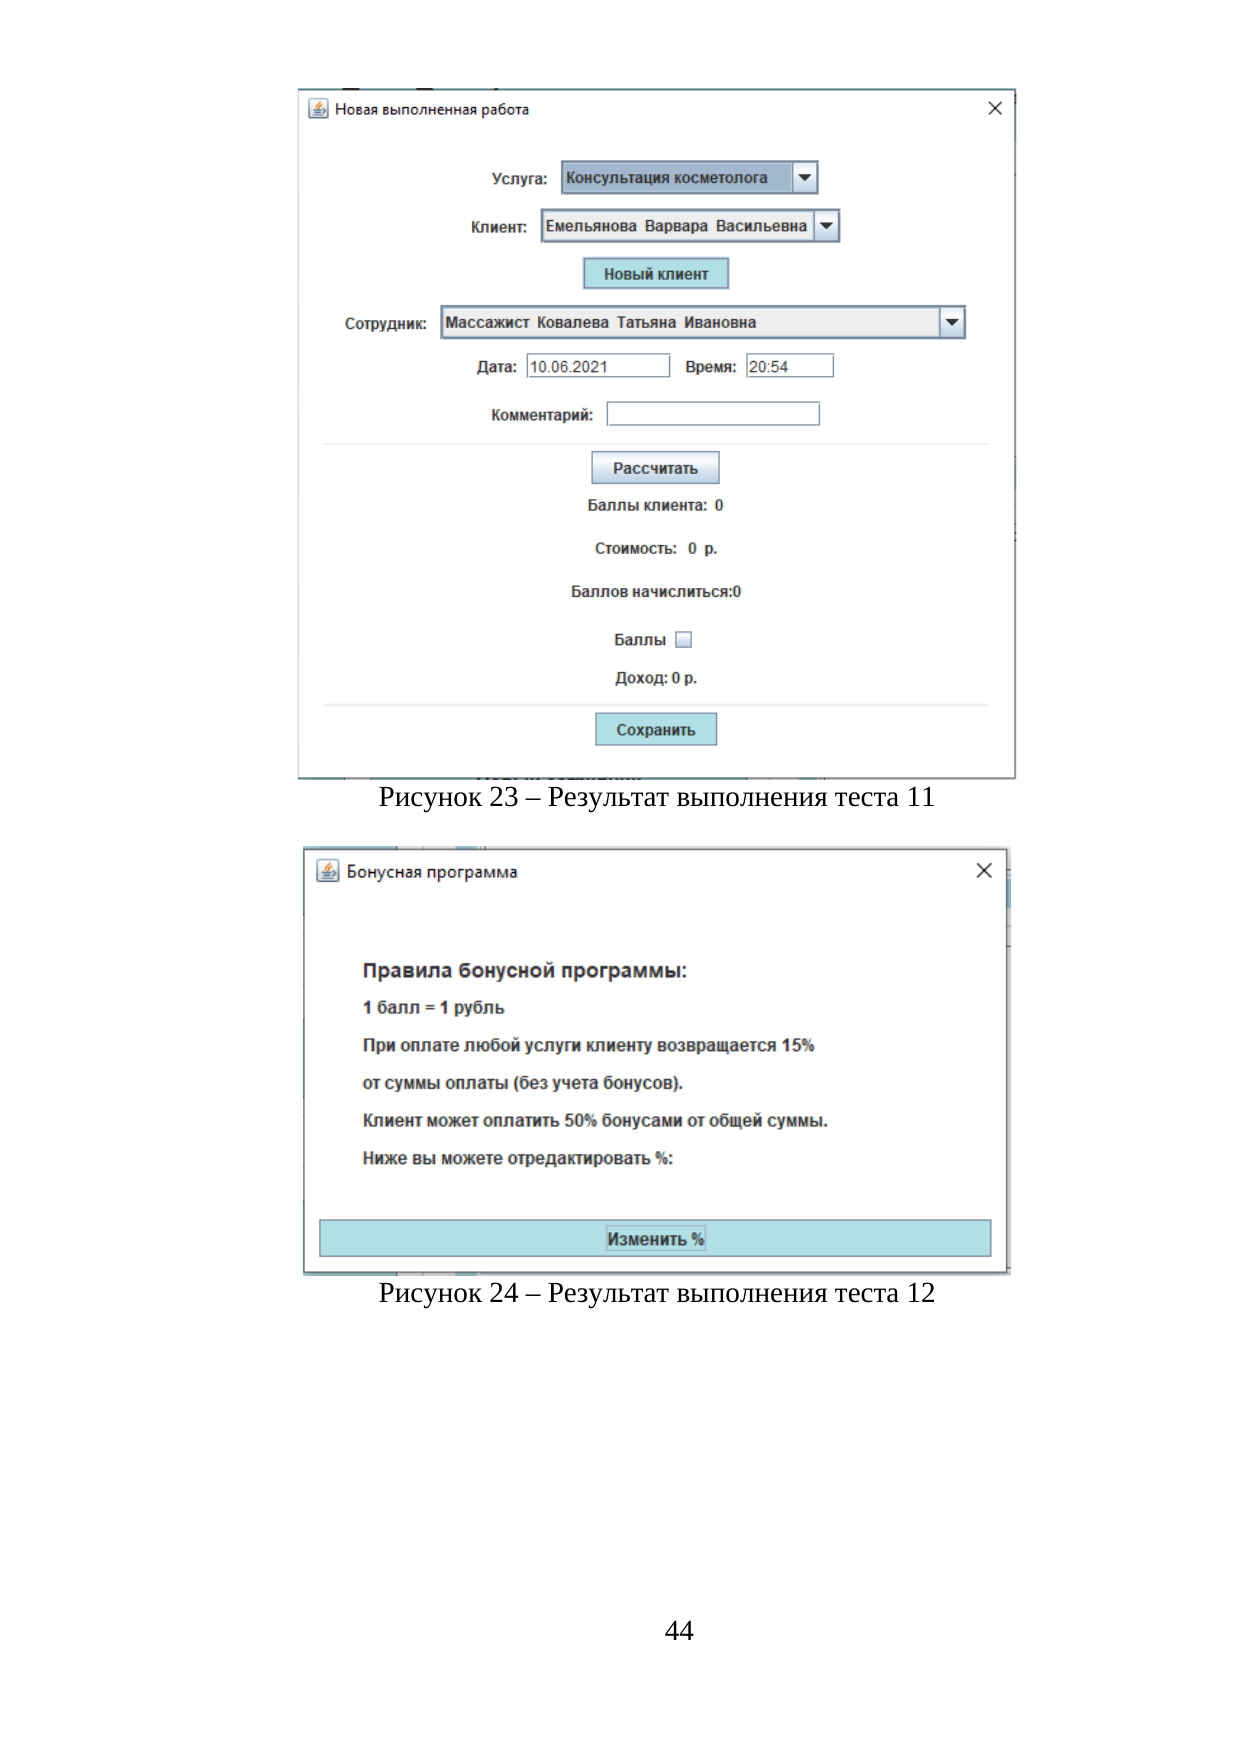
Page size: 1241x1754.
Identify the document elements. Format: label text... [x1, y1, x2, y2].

picture [302, 846, 1012, 1276]
picture [297, 88, 1017, 780]
text Рисунок 24 – Результат выполнения теста 12 [133, 1276, 1181, 1309]
text Рисунок 23 – Результат выполнения теста 11 [133, 779, 1181, 813]
